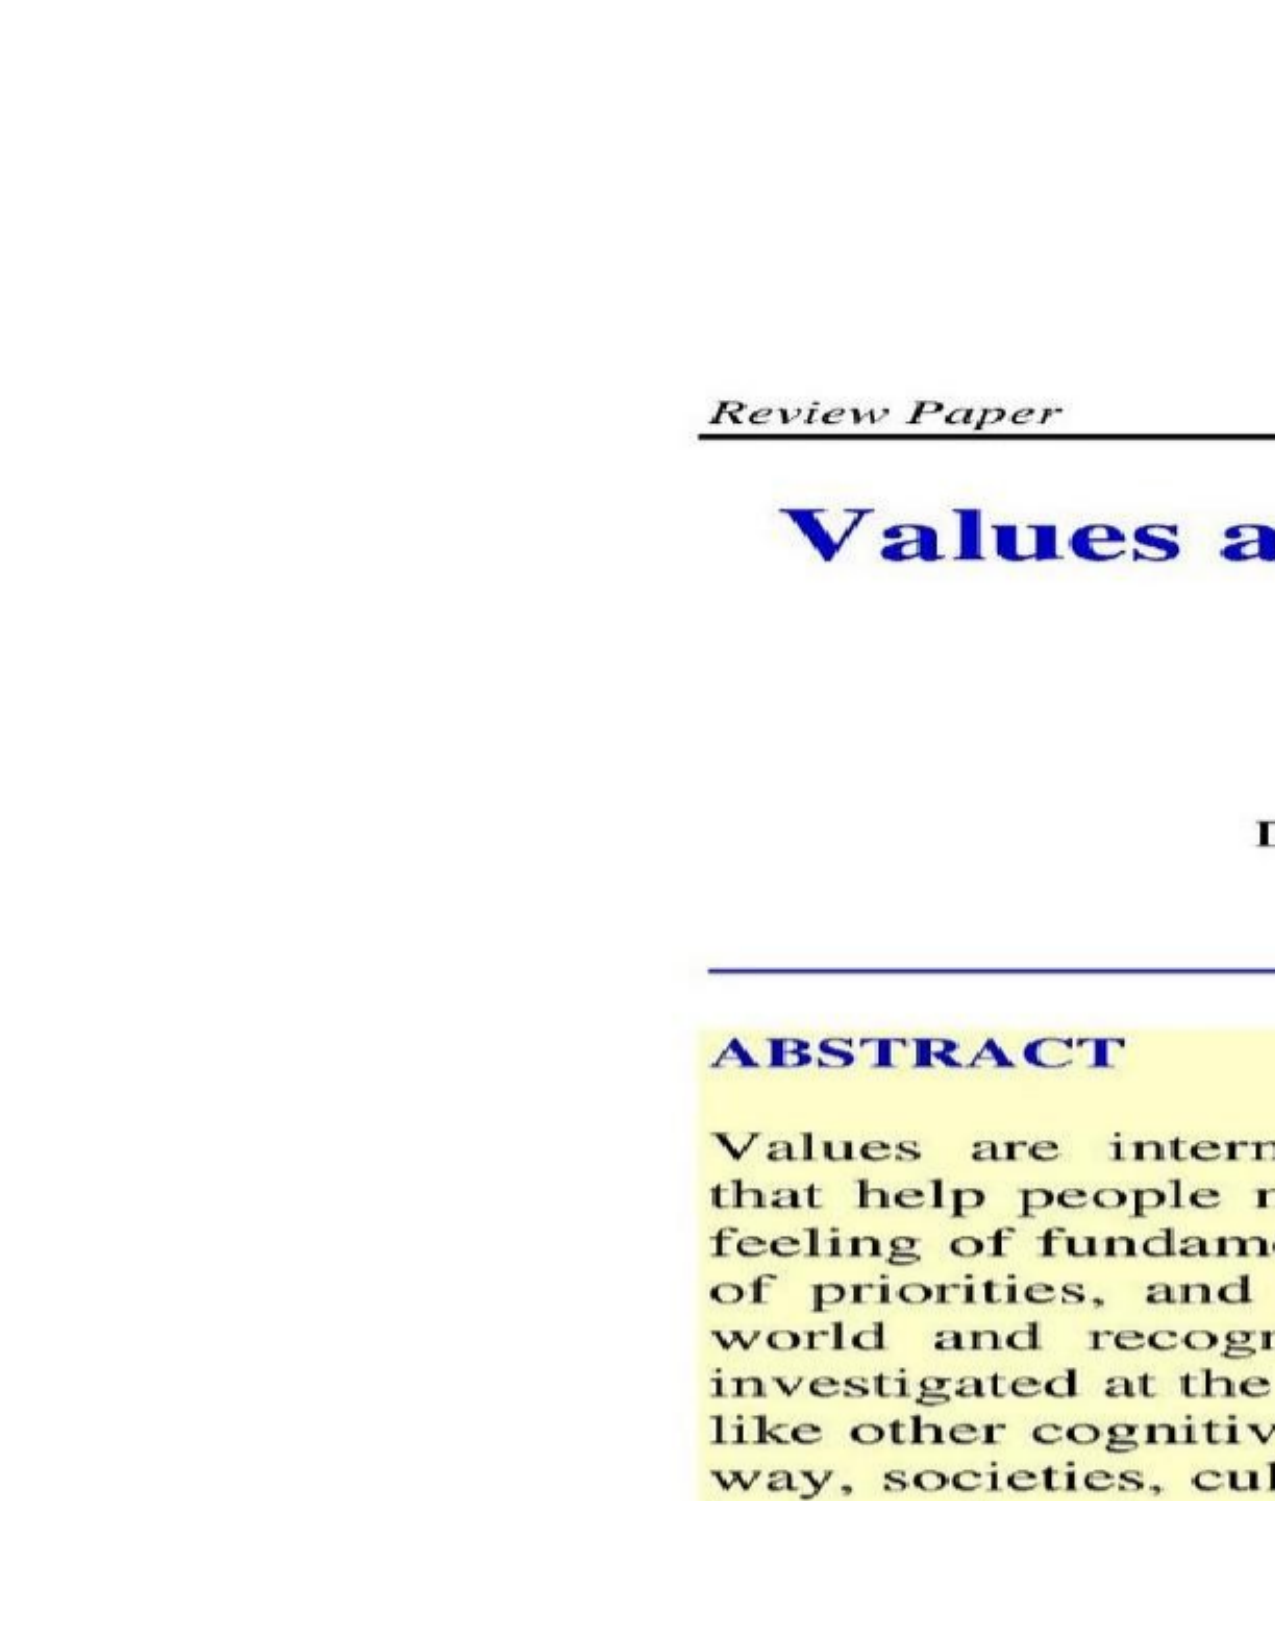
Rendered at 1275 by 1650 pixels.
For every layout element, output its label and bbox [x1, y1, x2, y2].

picture [206, 150, 1275, 1501]
